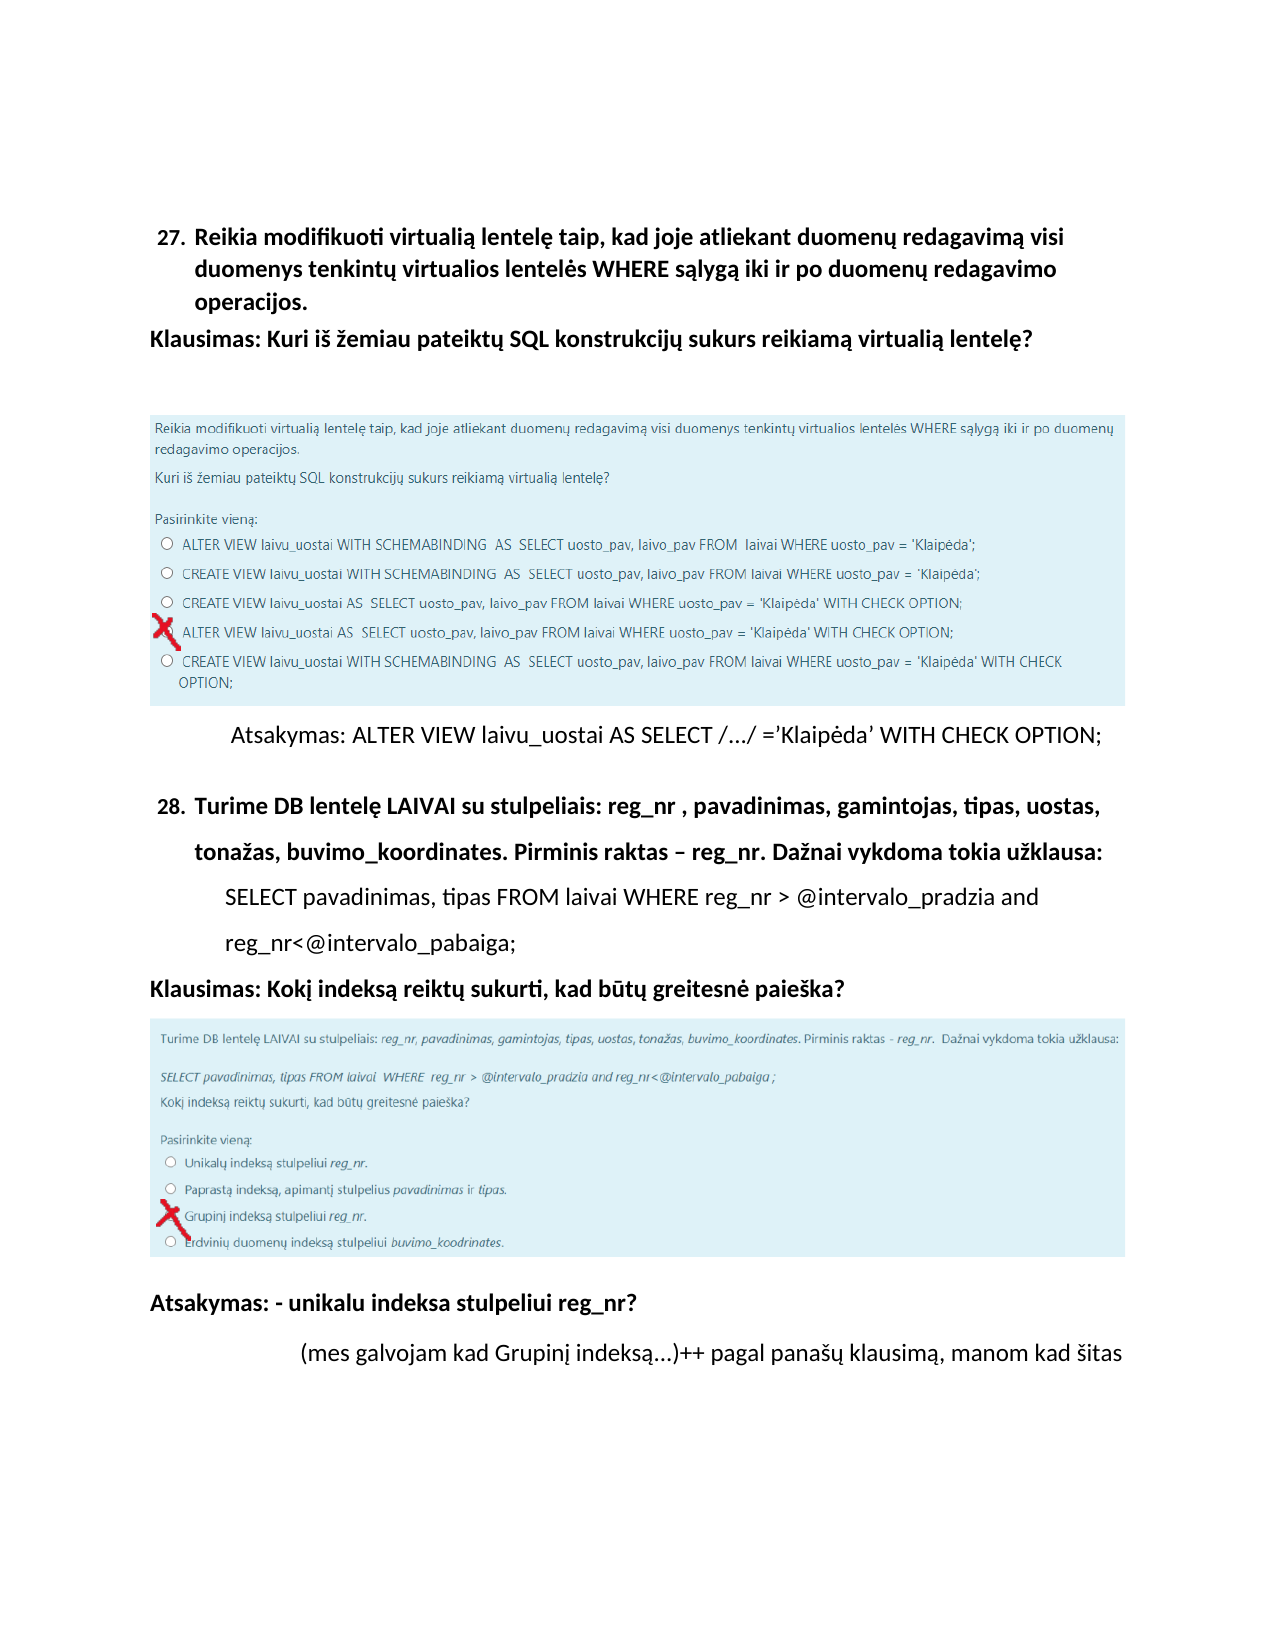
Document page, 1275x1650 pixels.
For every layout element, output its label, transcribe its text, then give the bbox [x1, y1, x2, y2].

text SELECT pavadinimas, tipas FROM laivai WHERE reg_nr > @intervalo_pradzia and reg_nr<@intervalo_pabaiga; [225, 881, 1125, 958]
picture [150, 1018, 1125, 1257]
text Atsakymas: ALTER VIEW laivu_uostai AS SELECT /.../ =’Klaipėda’ WITH CHECK OPTION; [225, 719, 1125, 750]
text Klausimas: Kuri iš žemiau pateiktų SQL konstrukcijų sukurs reikiamą virtualią lentelę? [150, 324, 1125, 354]
text Klausimas: Kokį indeksą reiktų sukurti, kad būtų greitesnė paieška? [150, 973, 1125, 1003]
text (mes galvojam kad Grupinį indeksą...)++ pagal panašų klausimą, manom kad šitas [225, 1337, 1125, 1367]
subtitle Reikia modifikuoti virtualią lentelę taip, kad joje atliekant duomenų redagavimą visi duomenys tenkintų virtualios lentelės WHERE sąlygą iki ir po duomenų redagavimo operacijos. [157, 221, 1125, 317]
subtitle Turime DB lentelę LAIVAI su stulpeliais: reg_nr , pavadinimas, gamintojas, tipas, uostas, tonažas, buvimo_koordinates. Pirminis raktas – reg_nr. Dažnai vykdoma tokia užklausa: [157, 790, 1125, 866]
picture [150, 415, 1125, 706]
text Atsakymas: - unikalu indeksa stulpeliui reg_nr? [150, 1287, 1125, 1318]
